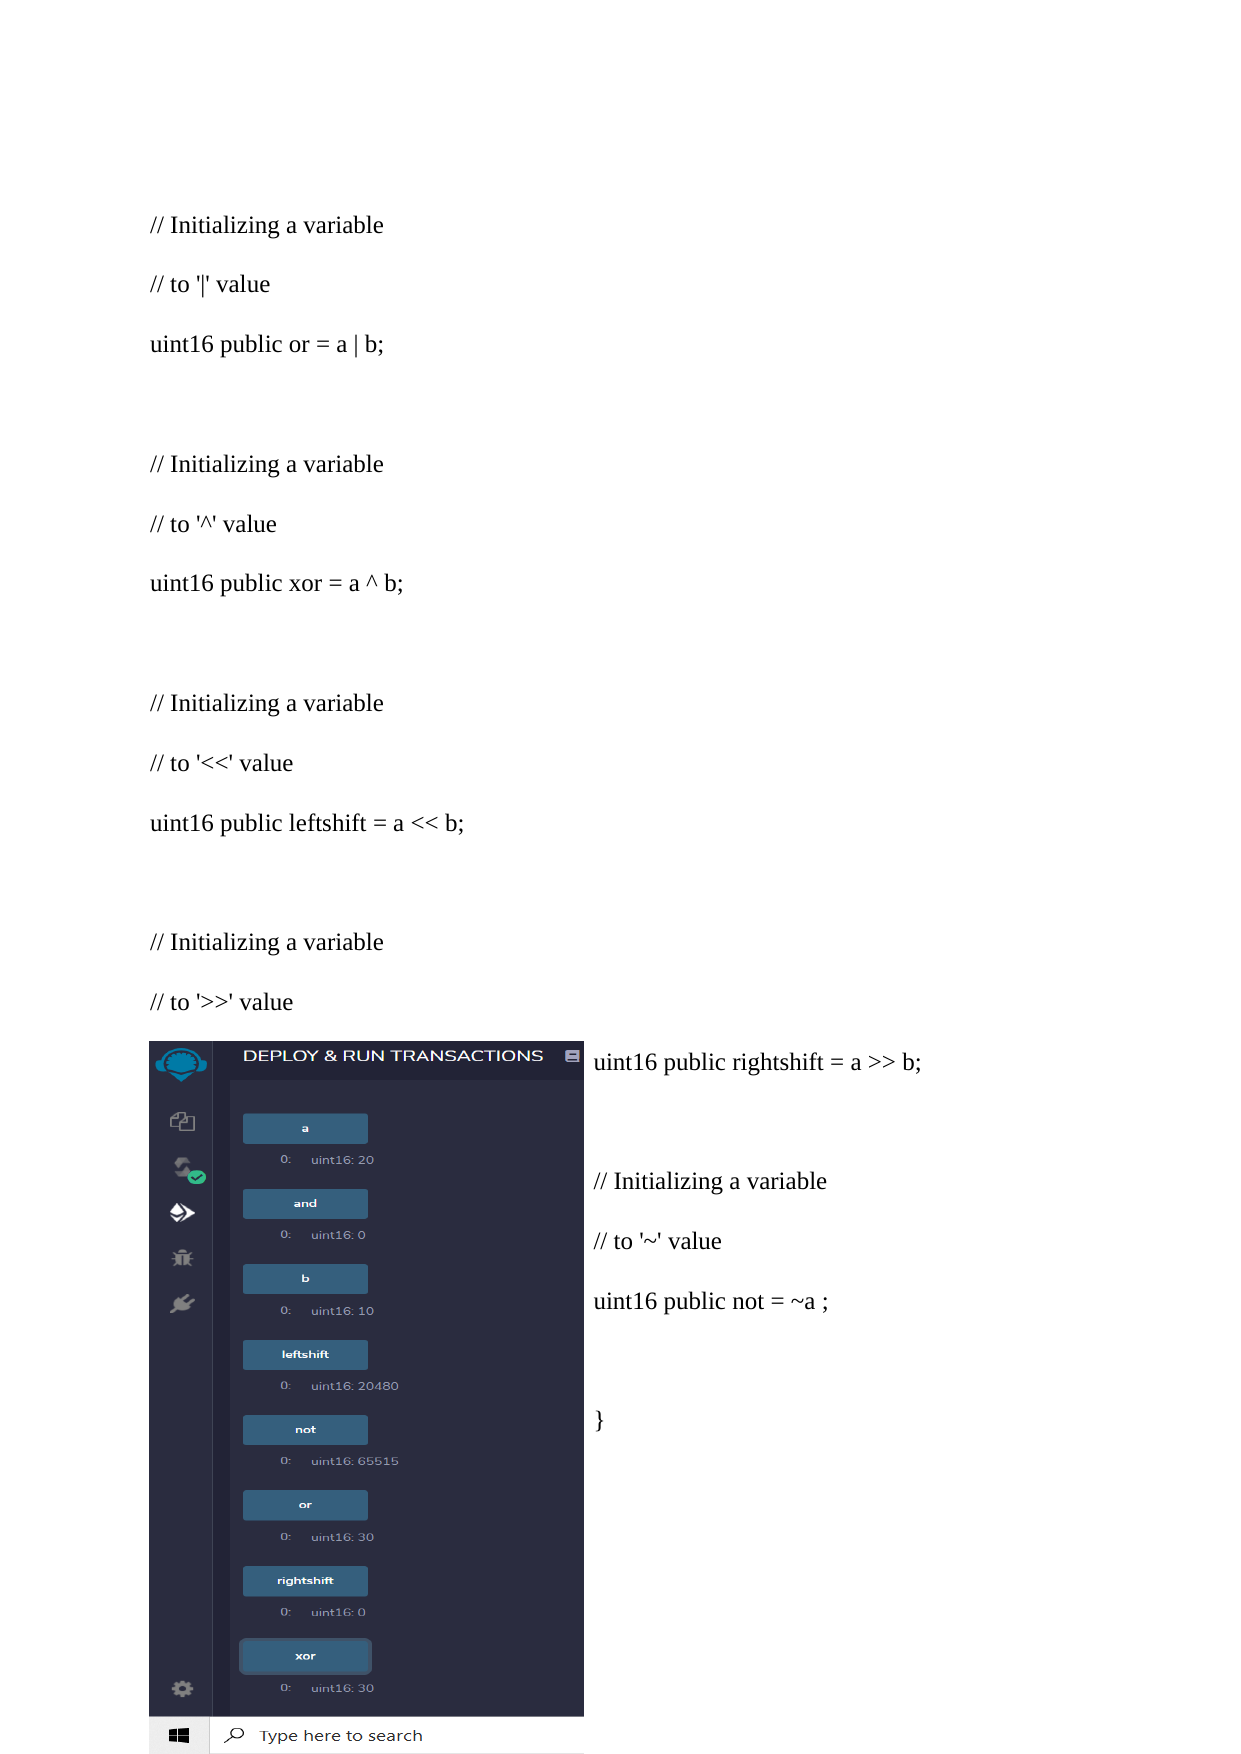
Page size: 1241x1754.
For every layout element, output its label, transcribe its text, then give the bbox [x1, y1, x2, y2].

text // to '|' value [150, 269, 1090, 298]
text // Initializing a variable [150, 449, 1090, 478]
text // to '<<' value [150, 748, 1090, 777]
text // Initializing a variable [584, 1166, 1090, 1195]
text // Initializing a variable [150, 927, 1090, 956]
text // Initializing a variable [150, 688, 1090, 717]
text uint16 public not = ~a ; [584, 1286, 1090, 1315]
text // to '>>' value [150, 987, 1090, 1016]
text uint16 public xor = a ^ b; [150, 568, 1090, 597]
text uint16 public leftshift = a << b; [150, 808, 1090, 836]
text // Initializing a variable [150, 210, 1090, 238]
text // to '^' value [150, 509, 1090, 537]
text // to '~' value [584, 1226, 1090, 1255]
text uint16 public or = a | b; [150, 329, 1090, 358]
text } [584, 1406, 1090, 1434]
text uint16 public rightshift = a >> b; [584, 1047, 1090, 1076]
picture [149, 1041, 584, 1754]
